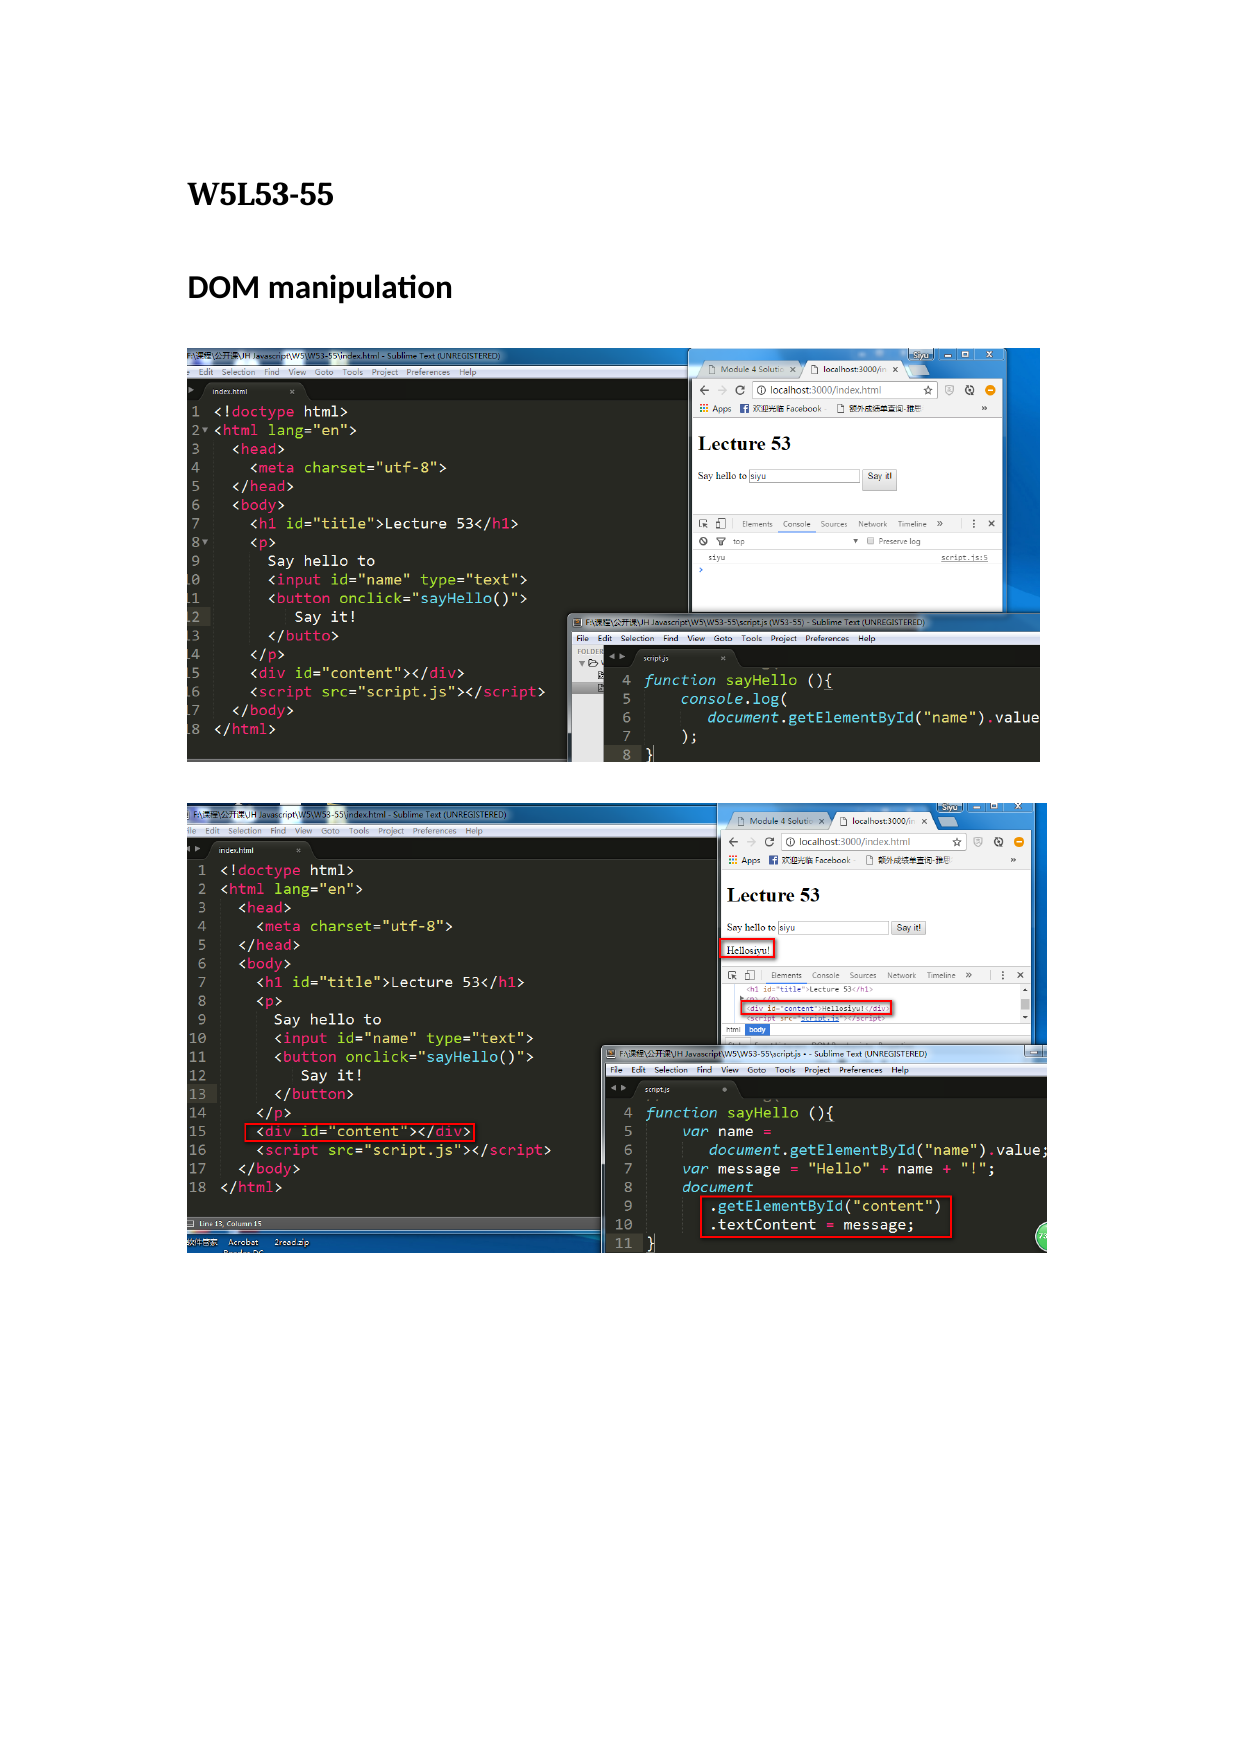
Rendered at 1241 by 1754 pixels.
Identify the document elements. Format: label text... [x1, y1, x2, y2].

picture [187, 803, 1047, 1253]
picture [187, 348, 1040, 762]
subtitle DOM manipulation [187, 254, 1053, 319]
subtitle W5L53-55 [187, 162, 1053, 227]
